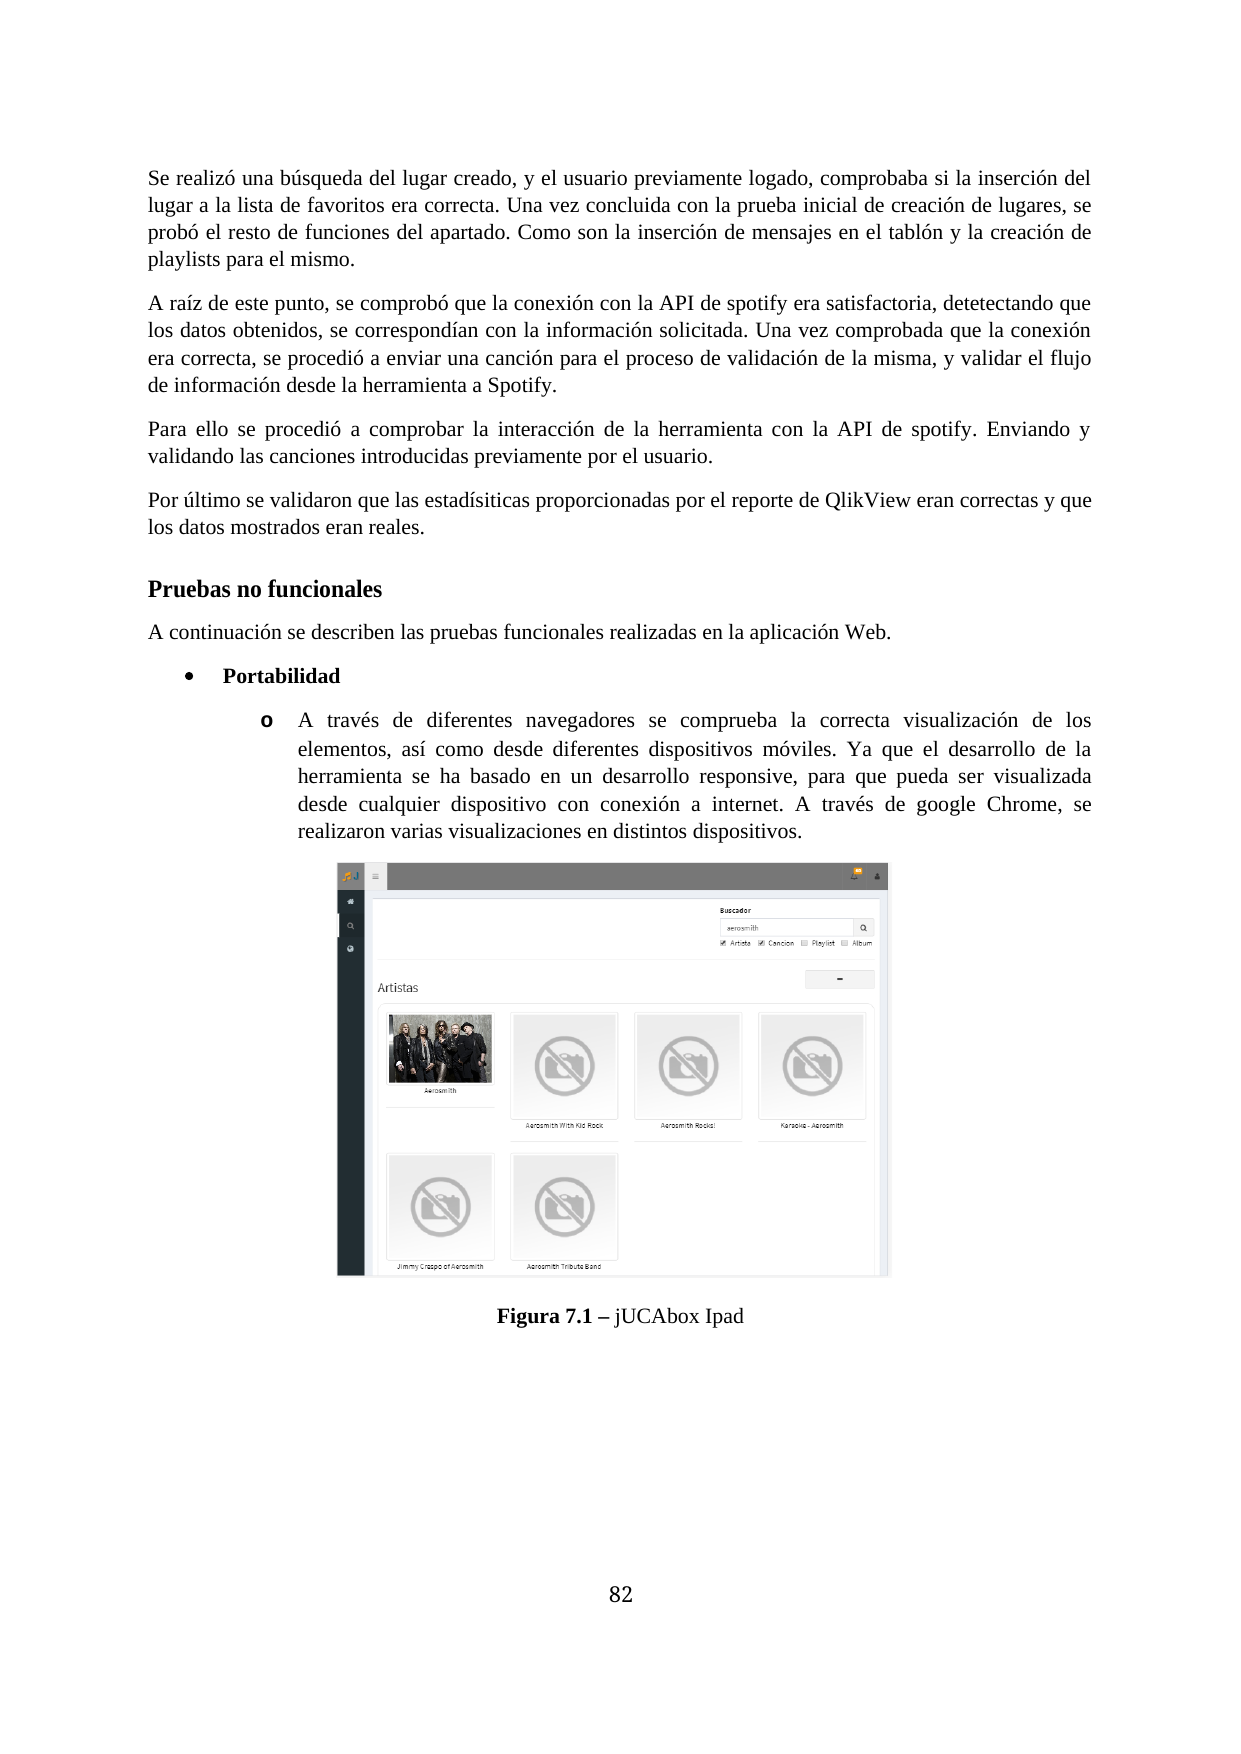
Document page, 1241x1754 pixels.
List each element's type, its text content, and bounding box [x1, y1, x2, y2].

text A raíz de este punto, se comprobó que la conexión con la API de spotify era satisfactoria, detetectando que los datos obtenidos, se correspondían con la información solicitada. Una vez comprobada que la conexión era correcta, se procedió a enviar una canción para el proceso de validación de la misma, y validar el flujo de información desde la herramienta a Spotify. [148, 290, 1093, 397]
text Para ello se procedió a comprobar la interacción de la herramienta con la API de spotify. Enviando y validando las canciones introducidas previamente por el usuario. [148, 416, 1093, 468]
subtitle Pruebas no funcionales [148, 574, 1105, 602]
text Figura 7.1 – jUCAbox Ipad [148, 1303, 1093, 1328]
picture [336, 862, 893, 1278]
list Portabilidad [185, 663, 1093, 688]
list A través de diferentes navegadores se comprueba la correcta visualización de los elementos, así como desde diferentes dispositivos móviles. Ya que el desarrollo de la herramienta se ha basado en un desarrollo responsive, para que pueda ser visualizada desde cualquier dispositivo con conexión a internet. A través de google Chrome, se realizaron varias visualizaciones en distintos dispositivos. [260, 707, 1093, 843]
text Se realizó una búsqueda del lugar creado, y el usuario previamente logado, comprobaba si la inserción del lugar a la lista de favoritos era correcta. Una vez concluida con la prueba inicial de creación de lugares, se probó el resto de funciones del apartado. Como son la inserción de mensajes en el tablón y la creación de playlists para el mismo. [148, 164, 1093, 271]
text A continuación se describen las pruebas funcionales realizadas en la aplicación Web. [148, 619, 1093, 644]
text Por último se validaron que las estadísiticas proporcionadas por el reporte de QlikView eran correctas y que los datos mostrados eran reales. [148, 487, 1093, 539]
